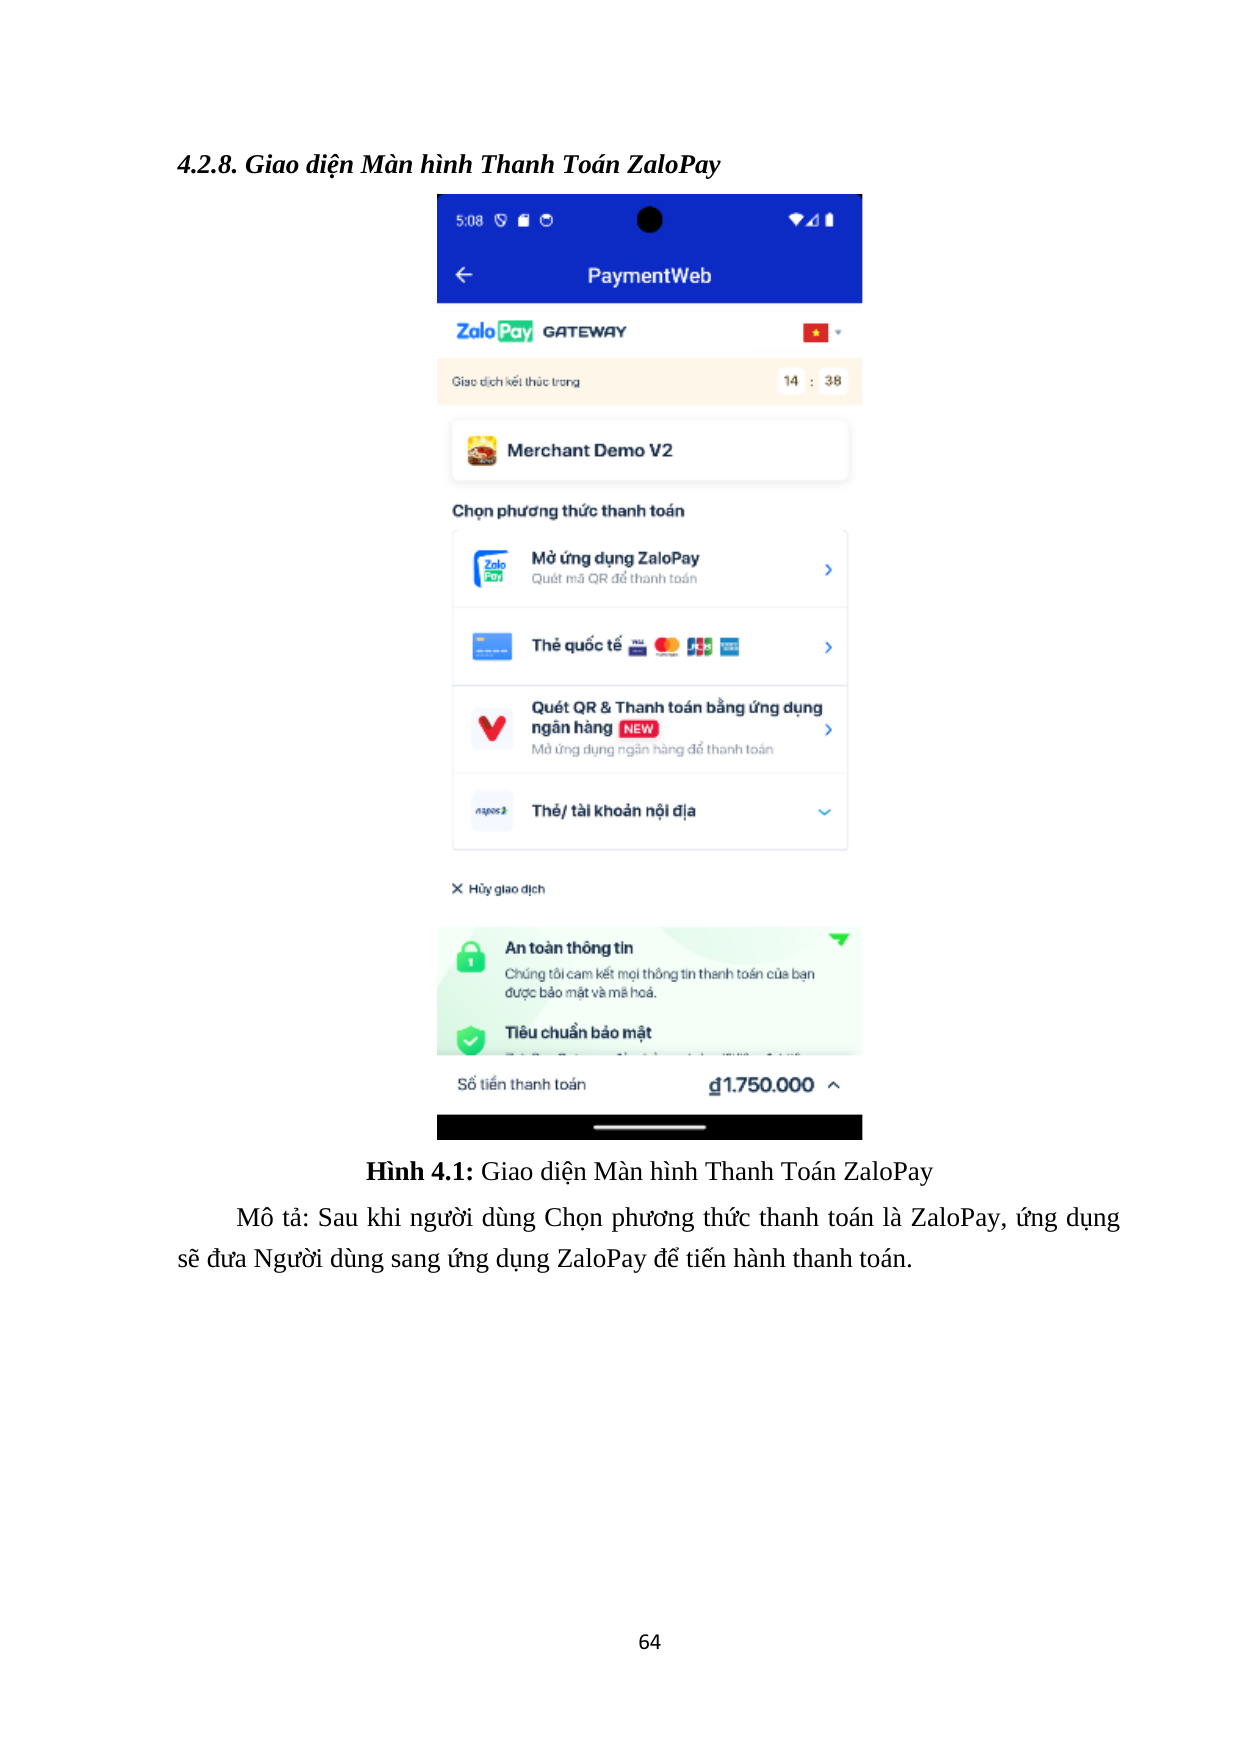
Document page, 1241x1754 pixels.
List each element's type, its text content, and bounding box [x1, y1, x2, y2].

text Giao diện Màn hình Thanh Toán ZaloPay [177, 1155, 1122, 1186]
text Giao diện Màn hình Thanh Toán ZaloPay [177, 148, 1122, 179]
picture [437, 194, 863, 1140]
text Mô tả: Sau khi người dùng Chọn phương thức thanh toán là ZaloPay, ứng dụng sẽ đưa Người dùng sang ứng dụng ZaloPay để tiến hành thanh toán. [177, 1201, 1122, 1273]
